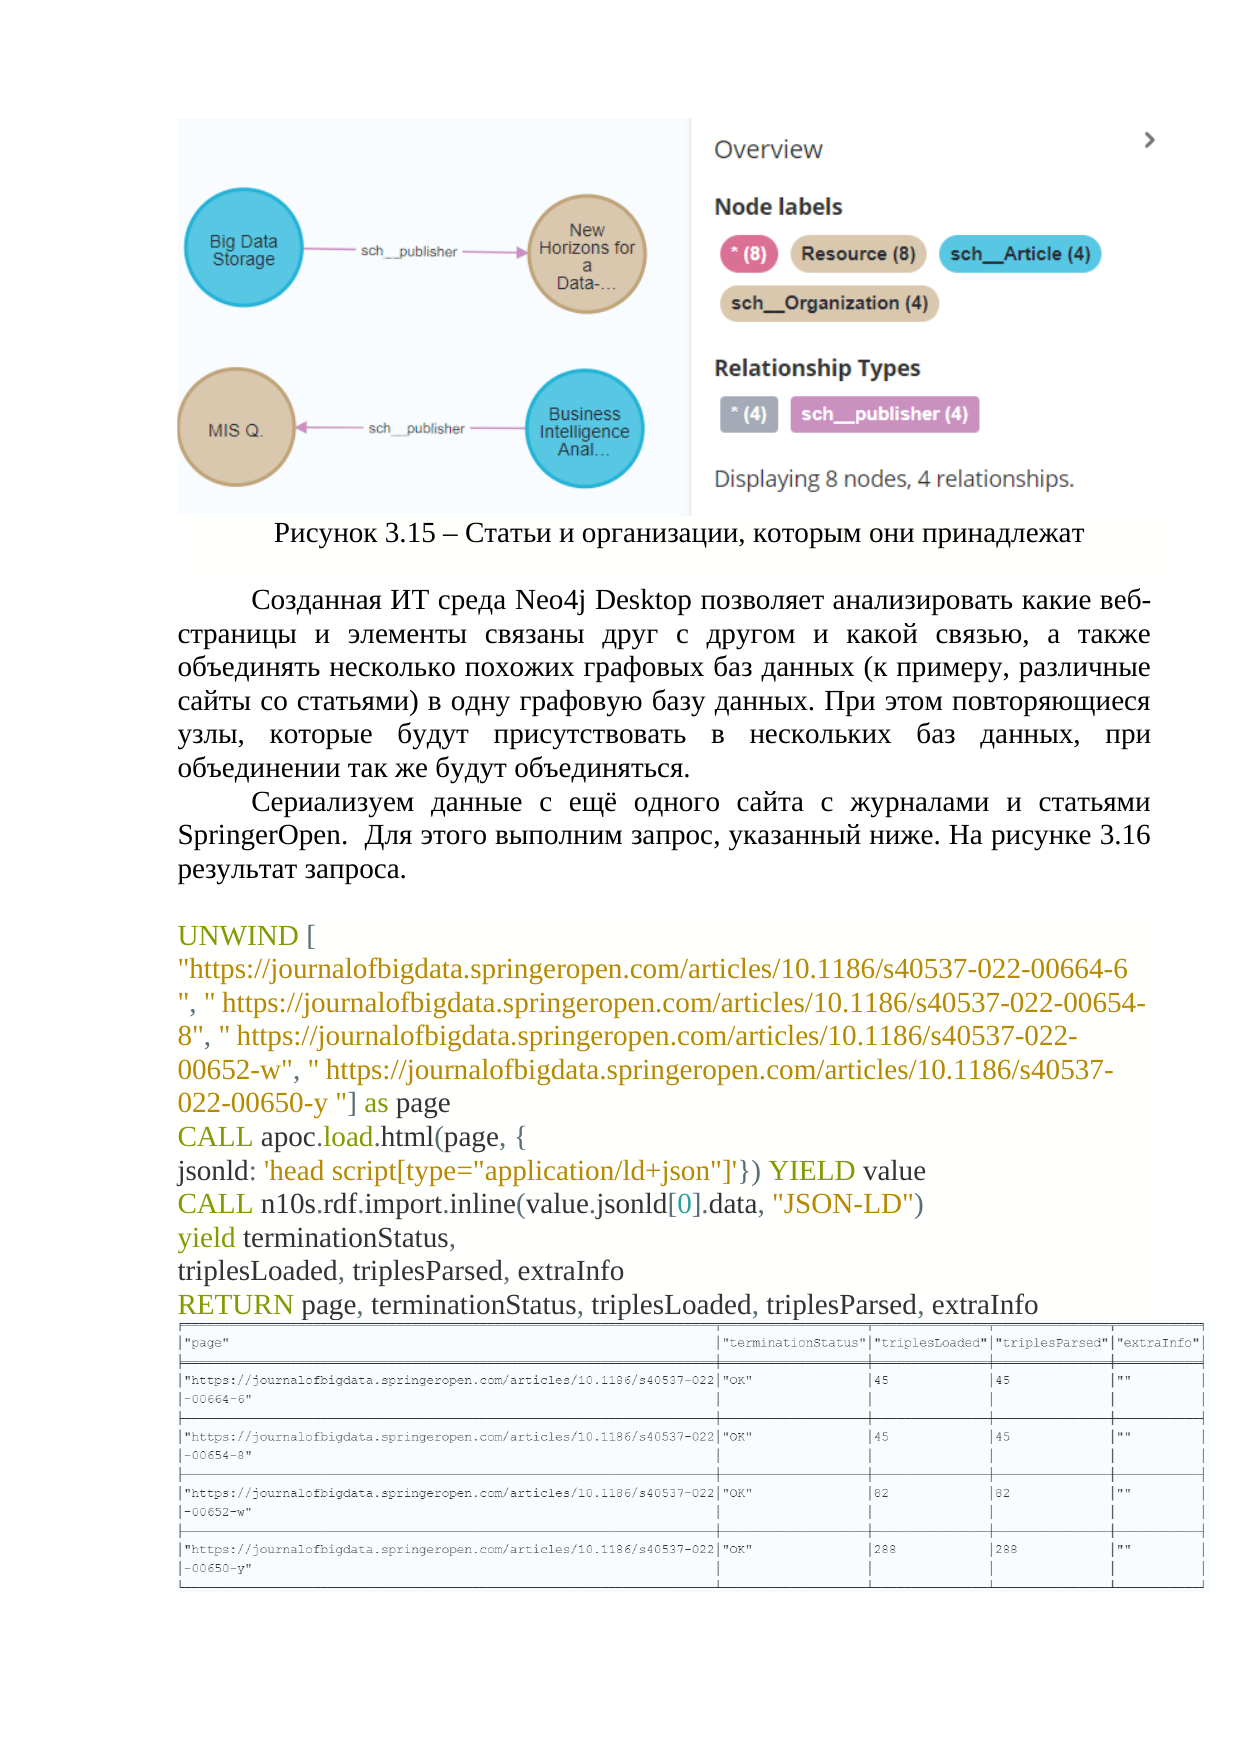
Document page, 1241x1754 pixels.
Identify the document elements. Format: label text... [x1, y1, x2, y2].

text triplesLoaded, triplesParsed, extraInfo [177, 1253, 1152, 1287]
text Рисунок 3.15 – Статьи и организации, которым они принадлежат [177, 515, 1181, 549]
picture [177, 118, 1167, 516]
text CALL apoc.load.html(page, { jsonld: 'head script[type="application/ld+json"]'}) YIELD value [177, 1119, 1152, 1186]
text "https://journalofbigdata.springeropen.com/articles/10.1186/s40537-022-00664-6 ", " https://journalofbigdata.springeropen.com/articles/10.1186/s40537-022-00654-8", " https://journalofbigdata.springeropen.com/articles/10.1186/s40537-022-00652-w", " https://journalofbigdata.springeropen.com/articles/10.1186/s40537-022-00650-y "] as page [177, 951, 1152, 1119]
picture [177, 1320, 1209, 1592]
text Сериализуем данные с ещё одного сайта с журналами и статьями SpringerOpen. Для этого выполним запрос, указанный ниже. На рисунке 3.16 результат запроса. [177, 784, 1152, 884]
text RETURN page, terminationStatus, triplesLoaded, triplesParsed, extraInfo [177, 1287, 1152, 1320]
text Созданная ИТ среда Neo4j Desktop позволяет анализировать какие веб-страницы и элементы связаны друг с другом и какой связью, а также объединять несколько похожих графовых баз данных (к примеру, различные сайты со статьями) в одну графовую базу данных. При этом повторяющиеся узлы, которые будут присутствовать в нескольких баз данных, при объединении так же будут объединяться. [177, 582, 1152, 784]
text CALL n10s.rdf.import.inline(value.jsonld[0].data, "JSON-LD") yield terminationStatus, [177, 1186, 1152, 1253]
text UNWIND [ [177, 918, 1152, 951]
